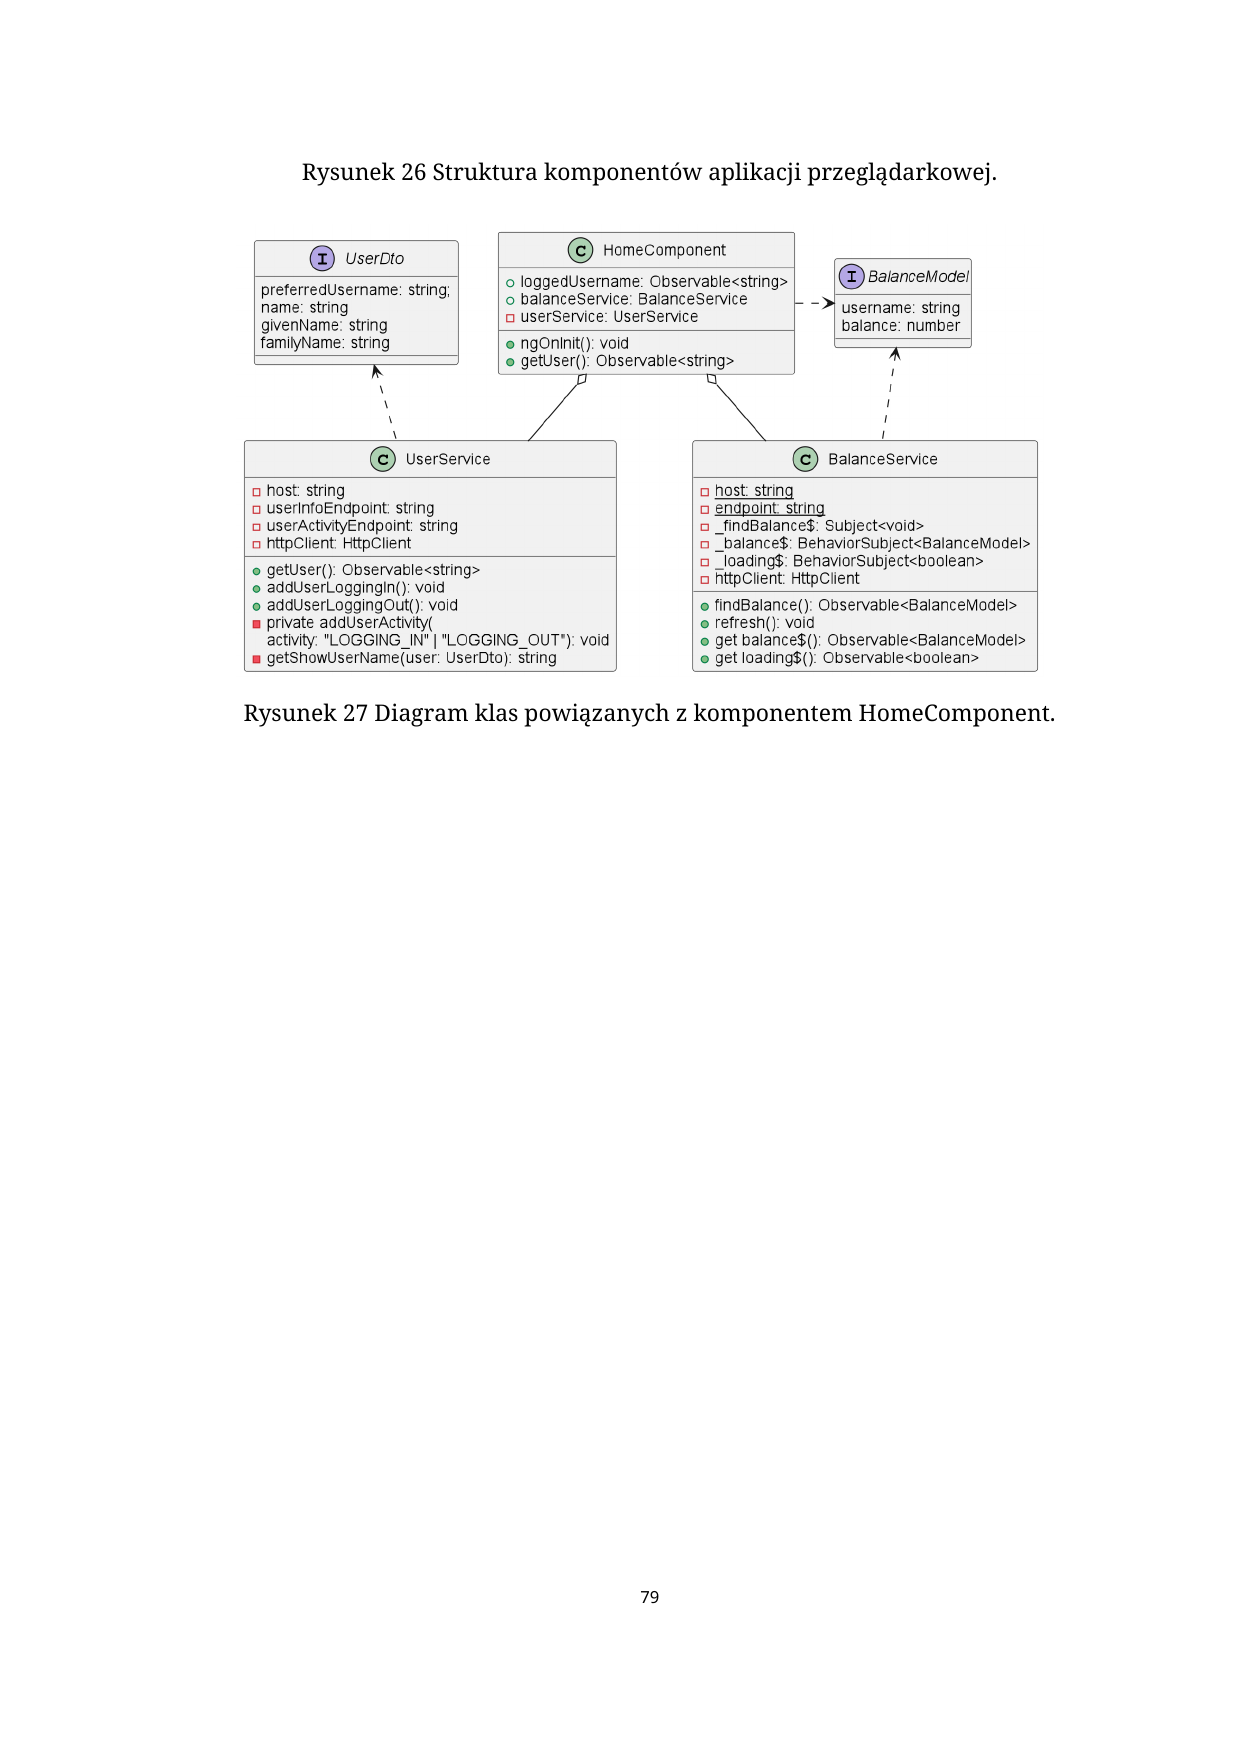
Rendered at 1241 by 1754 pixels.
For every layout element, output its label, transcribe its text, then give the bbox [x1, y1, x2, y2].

text Rysunek 27 Diagram klas powiązanych z komponentem HomeComponent. [207, 689, 1092, 728]
picture [236, 224, 1044, 677]
text Rysunek 26 Struktura komponentów aplikacji przeglądarkowej. [207, 148, 1092, 187]
